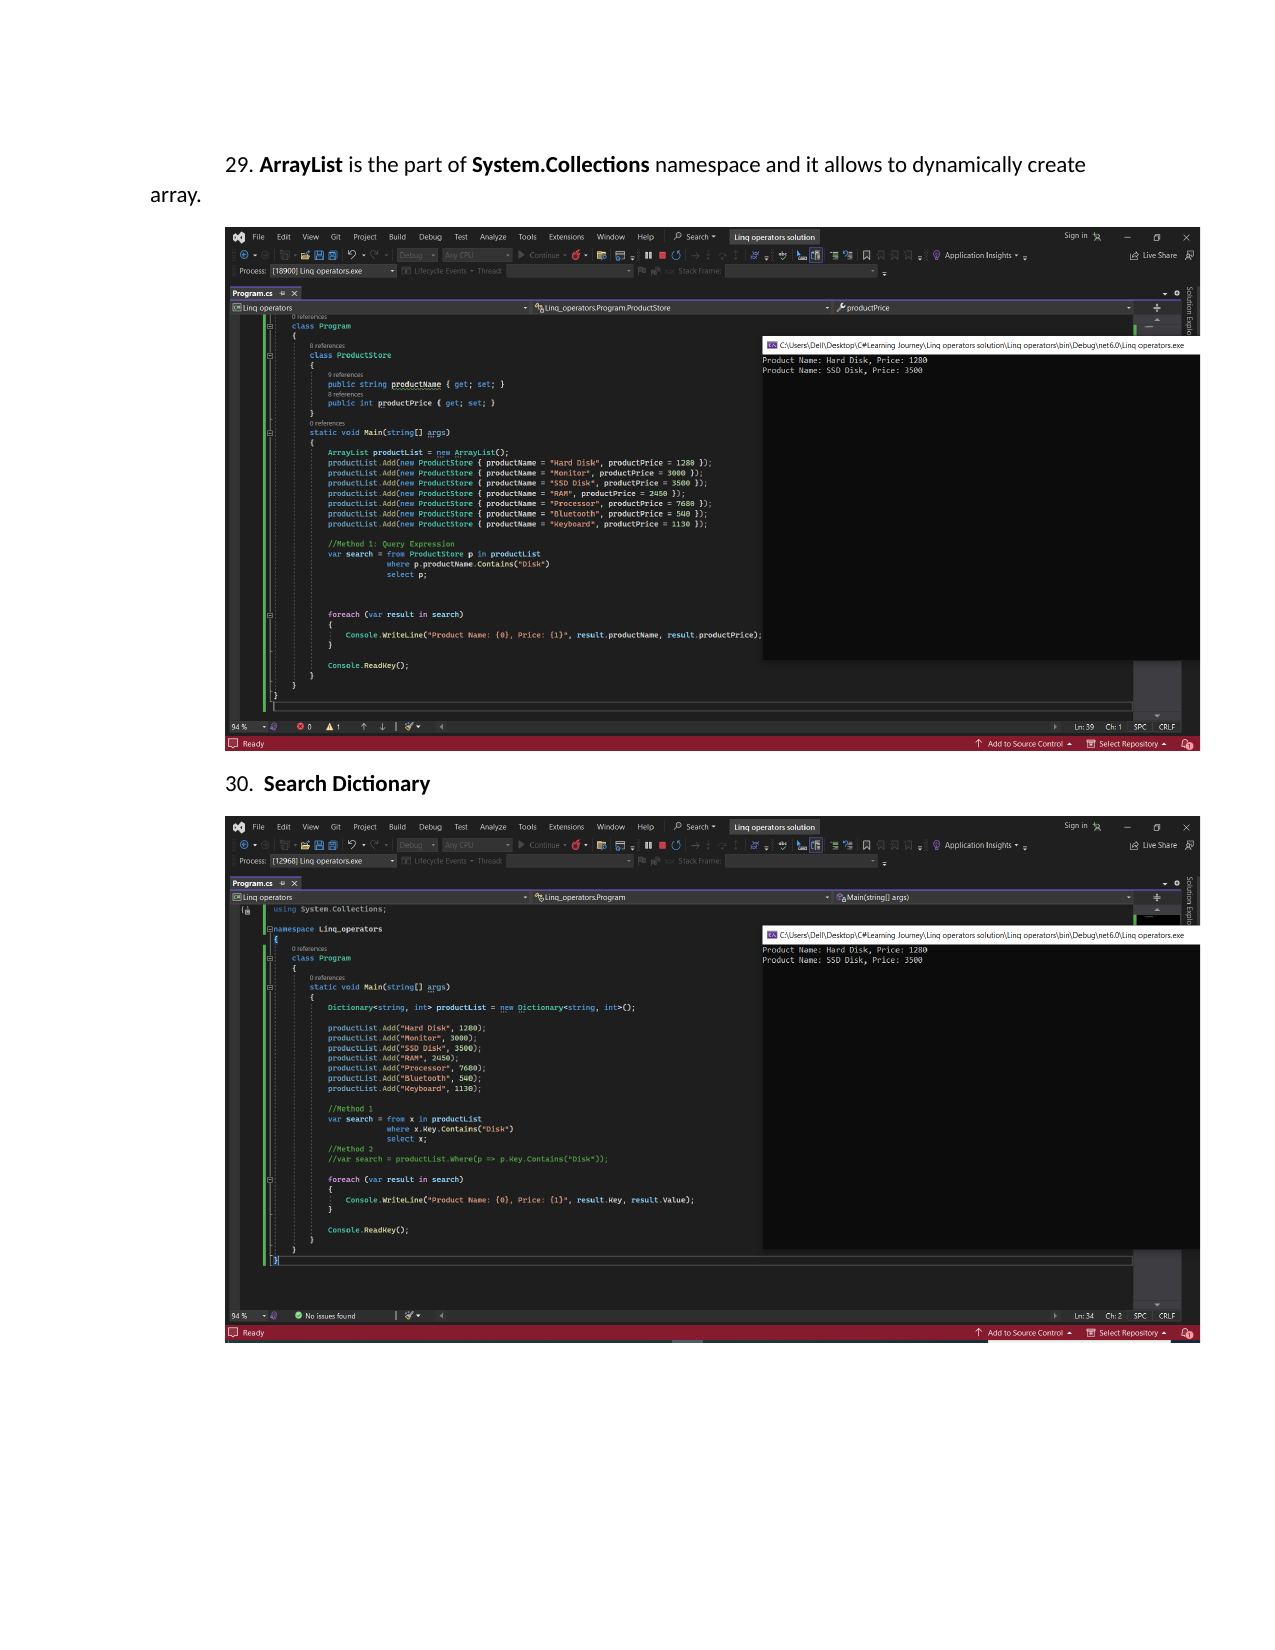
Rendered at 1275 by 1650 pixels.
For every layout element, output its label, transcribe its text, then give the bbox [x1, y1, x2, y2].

text 29. ArrayList is the part of System.Collections namespace and it allows to dynamically create array. [150, 150, 1125, 208]
picture [225, 816, 1200, 1343]
text 30. Search Dictionary [150, 769, 1125, 797]
picture [225, 227, 1200, 751]
